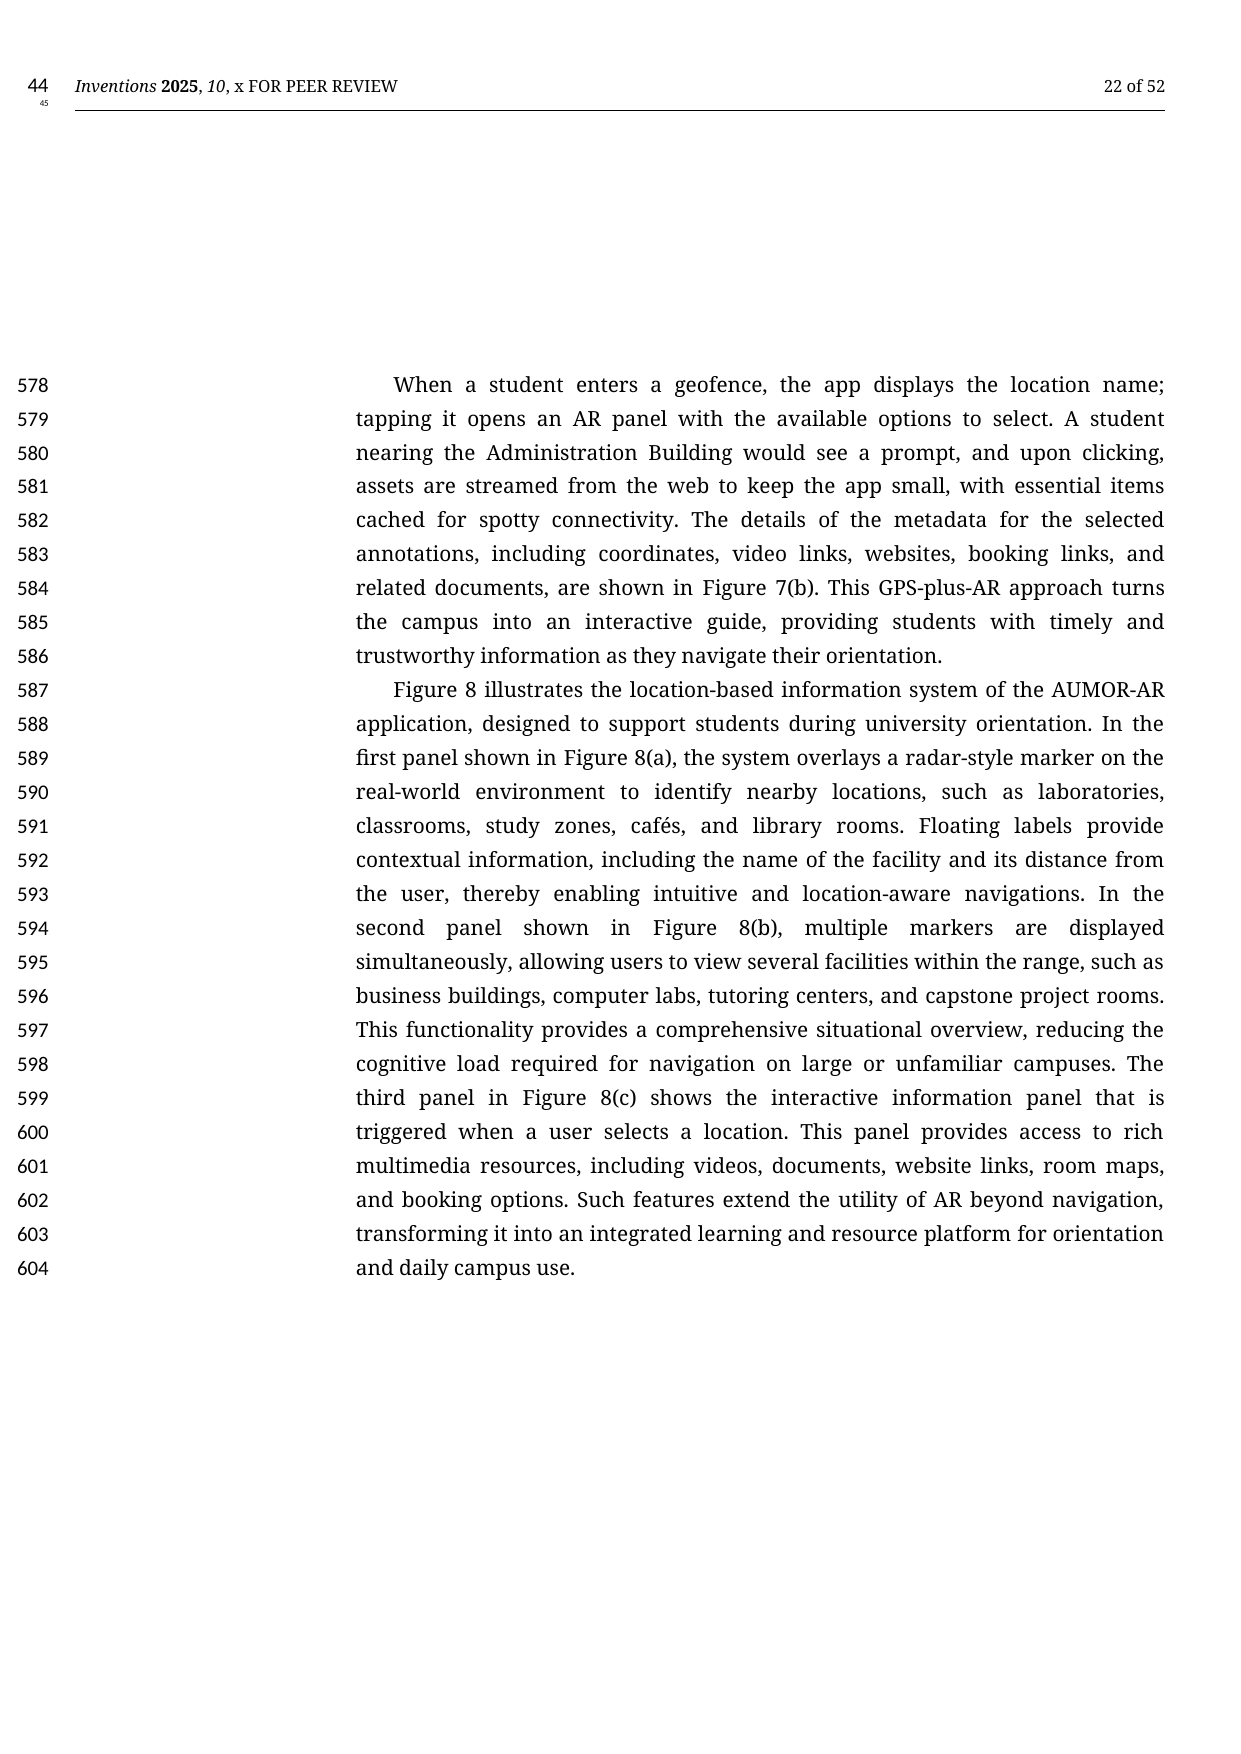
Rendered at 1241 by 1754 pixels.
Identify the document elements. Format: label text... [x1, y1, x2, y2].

text When a student enters a geofence, the app displays the location name; tapping it opens an AR panel with the available options to select. A student nearing the Administration Building would see a prompt, and upon clicking, assets are streamed from the web to keep the app small, with essential items cached for spotty connectivity. The details of the metadata for the selected annotations, including coordinates, video links, websites, booking links, and related documents, are shown in Figure 7(b). This GPS-plus-AR approach turns the campus into an interactive guide, providing students with timely and trustworthy information as they navigate their orientation. [356, 367, 1165, 673]
text Figure 8 illustrates the location-based information system of the AUMOR-AR application, designed to support students during university orientation. In the first panel shown in Figure 8(a), the system overlays a radar-style marker on the real-world environment to identify nearby locations, such as laboratories, classrooms, study zones, cafés, and library rooms. Floating labels provide contextual information, including the name of the facility and its distance from the user, thereby enabling intuitive and location-aware navigations. In the second panel shown in Figure 8(b), multiple markers are displayed simultaneously, allowing users to view several facilities within the range, such as business buildings, computer labs, tutoring centers, and capstone project rooms. This functionality provides a comprehensive situational overview, reducing the cognitive load required for navigation on large or unfamiliar campuses. The third panel in Figure 8(c) shows the interactive information panel that is triggered when a user selects a location. This panel provides access to rich multimedia resources, including videos, documents, website links, room maps, and booking options. Such features extend the utility of AR beyond navigation, transforming it into an integrated learning and resource platform for orientation and daily campus use. [356, 673, 1165, 1284]
